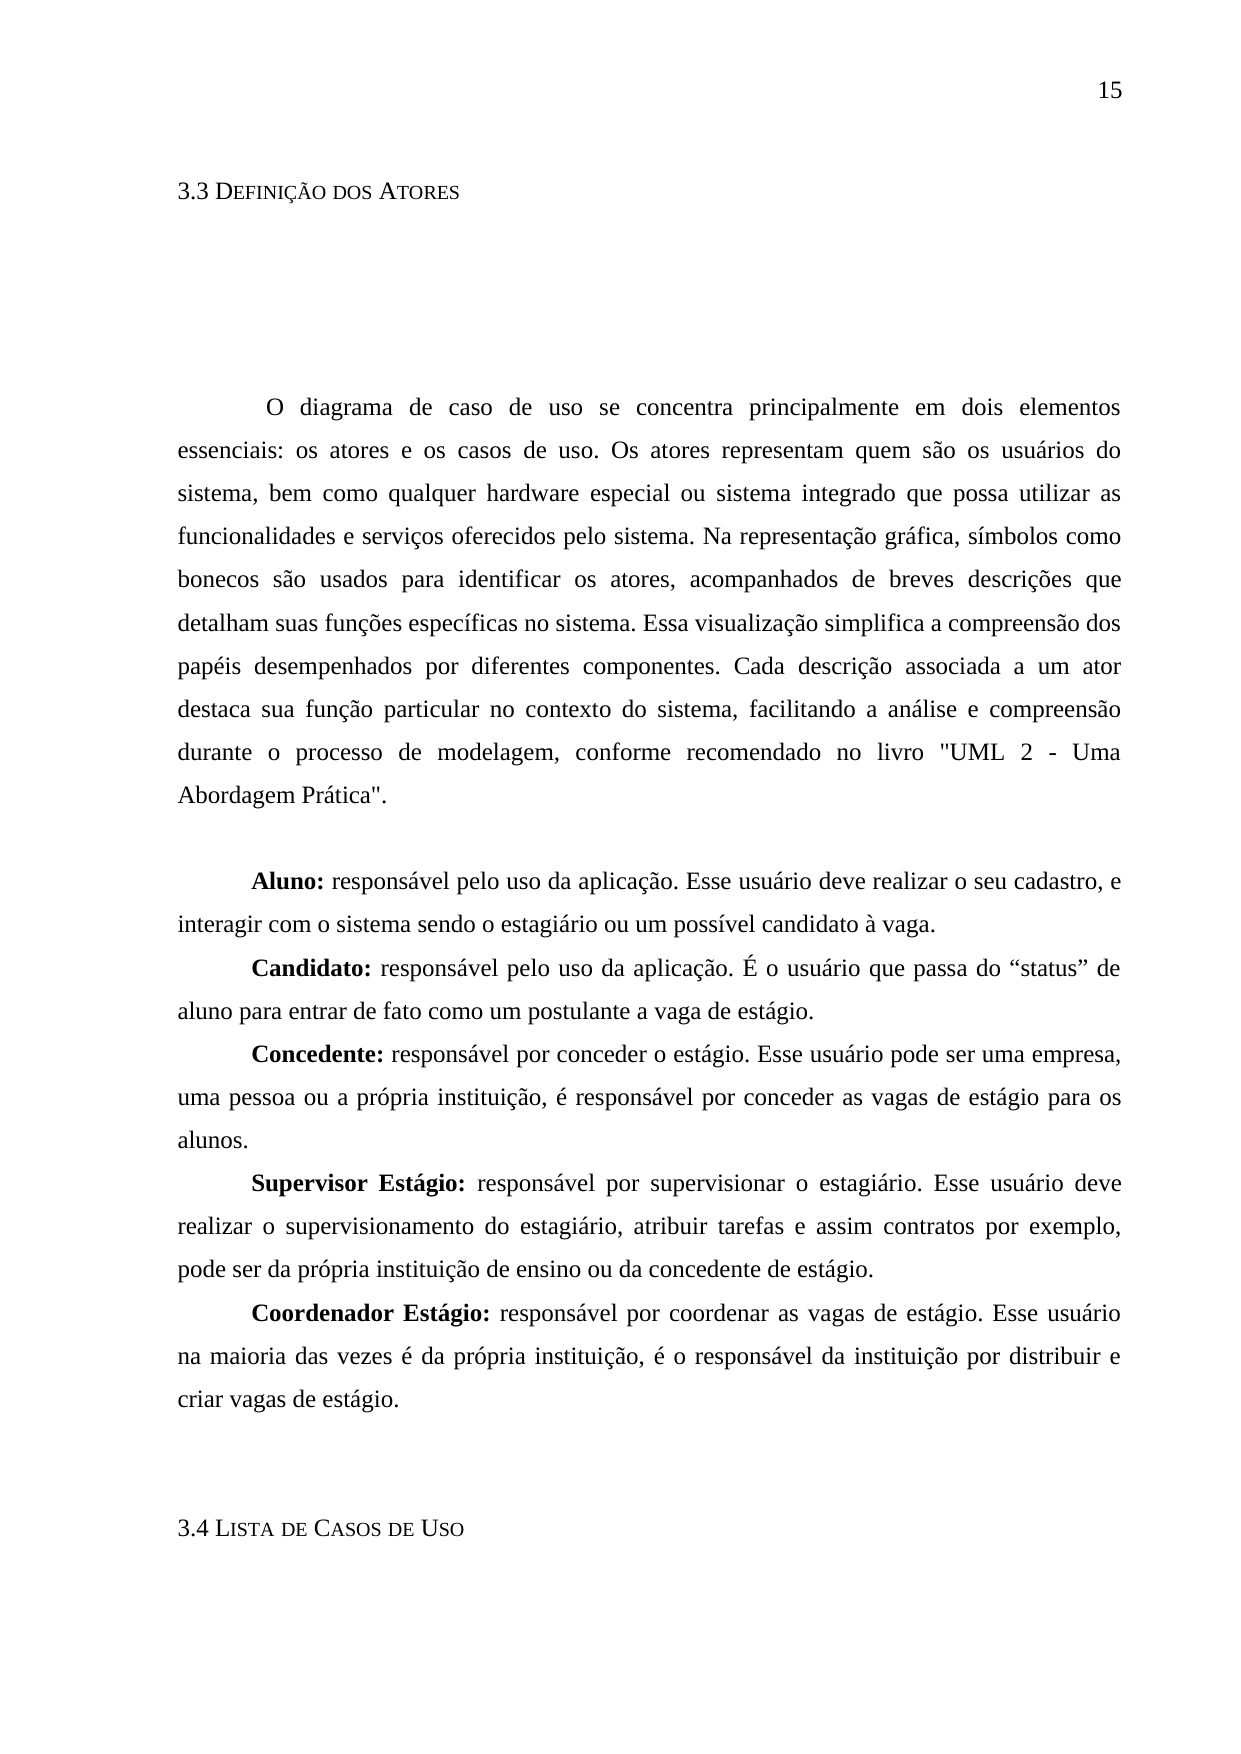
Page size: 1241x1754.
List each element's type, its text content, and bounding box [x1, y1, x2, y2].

text Candidato: responsável pelo uso da aplicação. É o usuário que passa do “status” de aluno para entrar de fato como um postulante a vaga de estágio. [177, 953, 1122, 1024]
subtitle 3.4 Lista de Casos de Uso [177, 1513, 1122, 1542]
text Coordenador Estágio: responsável por coordenar as vagas de estágio. Esse usuário na maioria das vezes é da própria instituição, é o responsável da instituição por distribuir e criar vagas de estágio. [177, 1298, 1122, 1413]
text Supervisor Estágio: responsável por supervisionar o estagiário. Esse usuário deve realizar o supervisionamento do estagiário, atribuir tarefas e assim contratos por exemplo, pode ser da própria instituição de ensino ou da concedente de estágio. [177, 1168, 1122, 1283]
subtitle 3.3 Definição dos Atores [177, 176, 1122, 205]
text Aluno: responsável pelo uso da aplicação. Esse usuário deve realizar o seu cadastro, e interagir com o sistema sendo o estagiário ou um possível candidato à vaga. [177, 866, 1122, 938]
text Concedente: responsável por conceder o estágio. Esse usuário pode ser uma empresa, uma pessoa ou a própria instituição, é responsável por conceder as vagas de estágio para os alunos. [177, 1039, 1122, 1154]
text O diagrama de caso de uso se concentra principalmente em dois elementos essenciais: os atores e os casos de uso. Os atores representam quem são os usuários do sistema, bem como qualquer hardware especial ou sistema integrado que possa utilizar as funcionalidades e serviços oferecidos pelo sistema. Na representação gráfica, símbolos como bonecos são usados para identificar os atores, acompanhados de breves descrições que detalham suas funções específicas no sistema. Essa visualização simplifica a compreensão dos papéis desempenhados por diferentes componentes. Cada descrição associada a um ator destaca sua função particular no contexto do sistema, facilitando a análise e compreensão durante o processo de modelagem, conforme recomendado no livro "UML 2 - Uma Abordagem Prática". [177, 392, 1122, 809]
